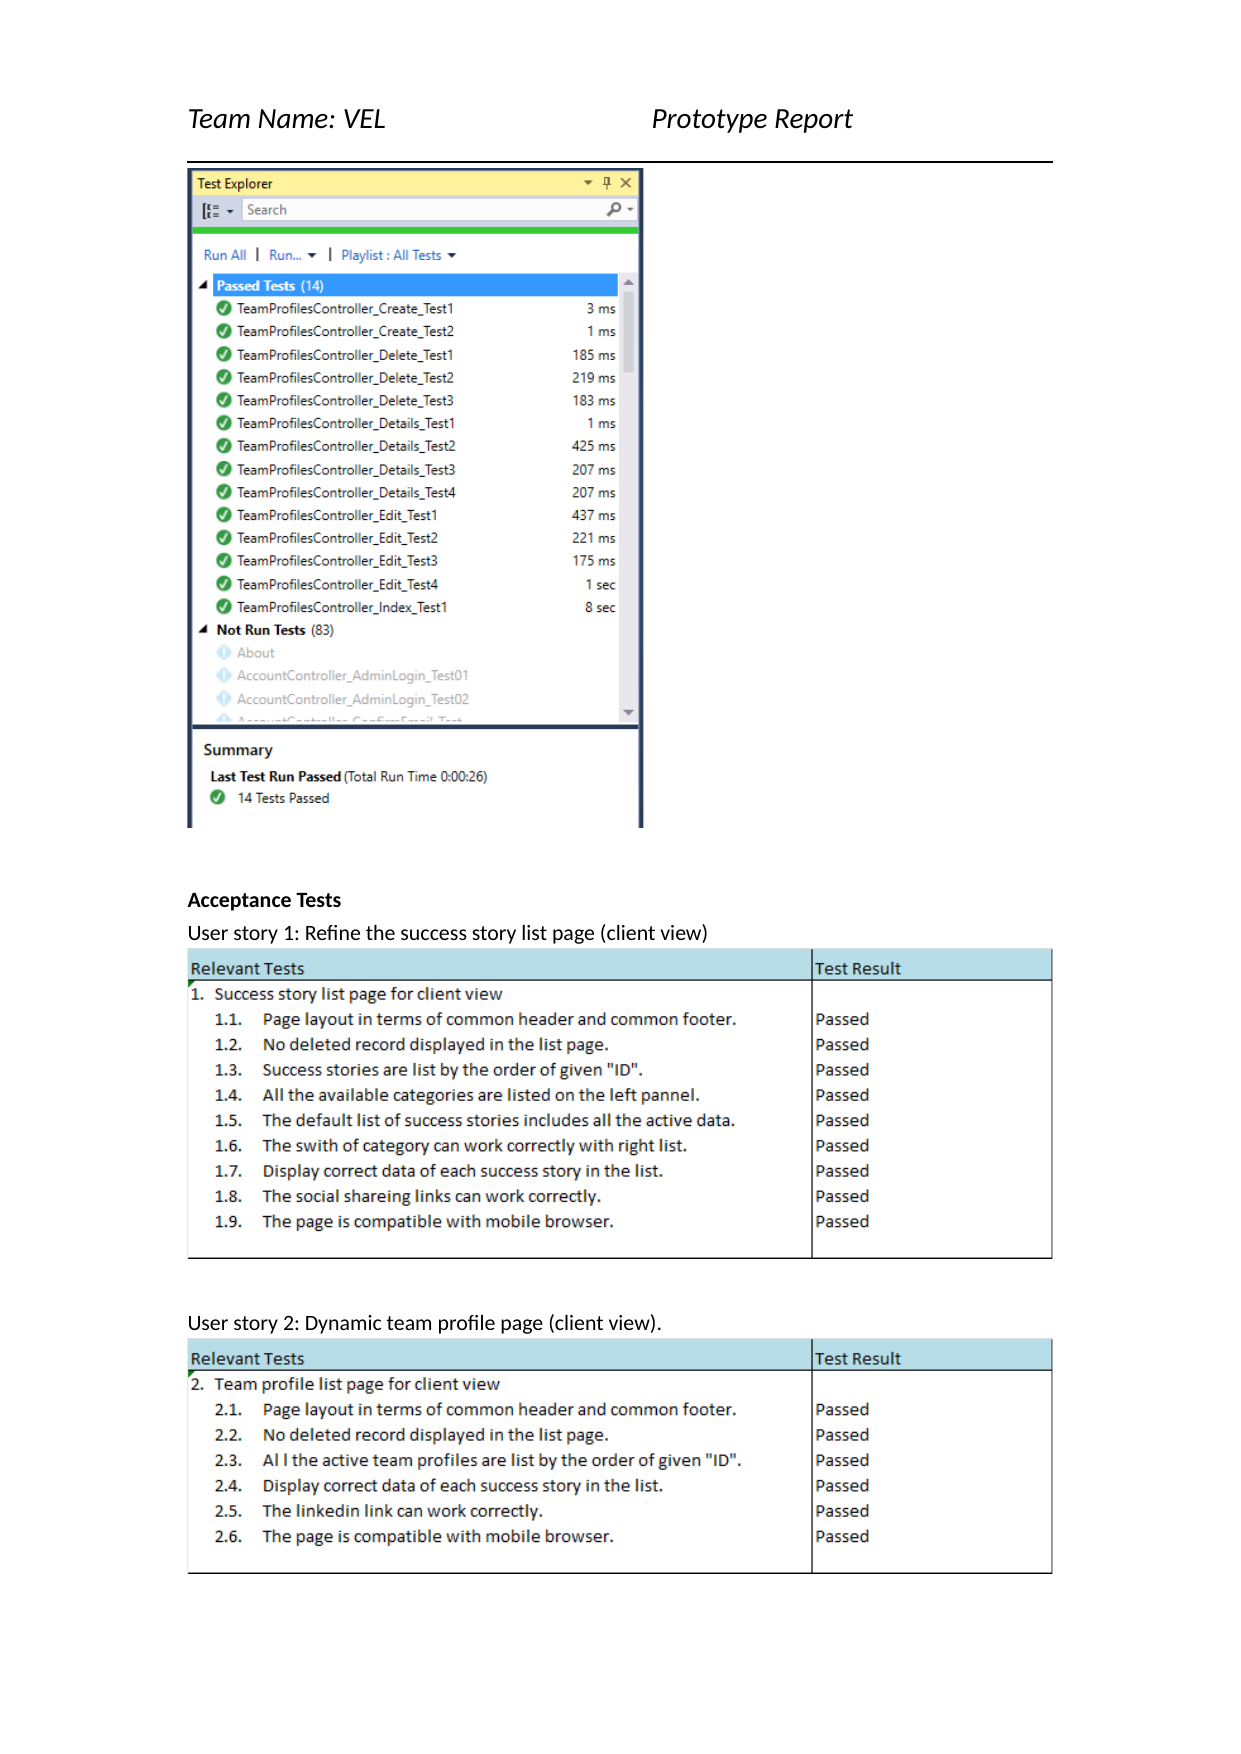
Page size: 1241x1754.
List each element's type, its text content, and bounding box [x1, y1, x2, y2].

picture [187, 1338, 1053, 1574]
text Acceptance Tests [187, 883, 1053, 916]
picture [187, 948, 1053, 1259]
text User story 2: Dynamic team profile page (client view). [187, 1306, 1053, 1338]
text User story 1: Refine the success story list page (client view) [187, 916, 1053, 948]
picture [187, 168, 644, 828]
